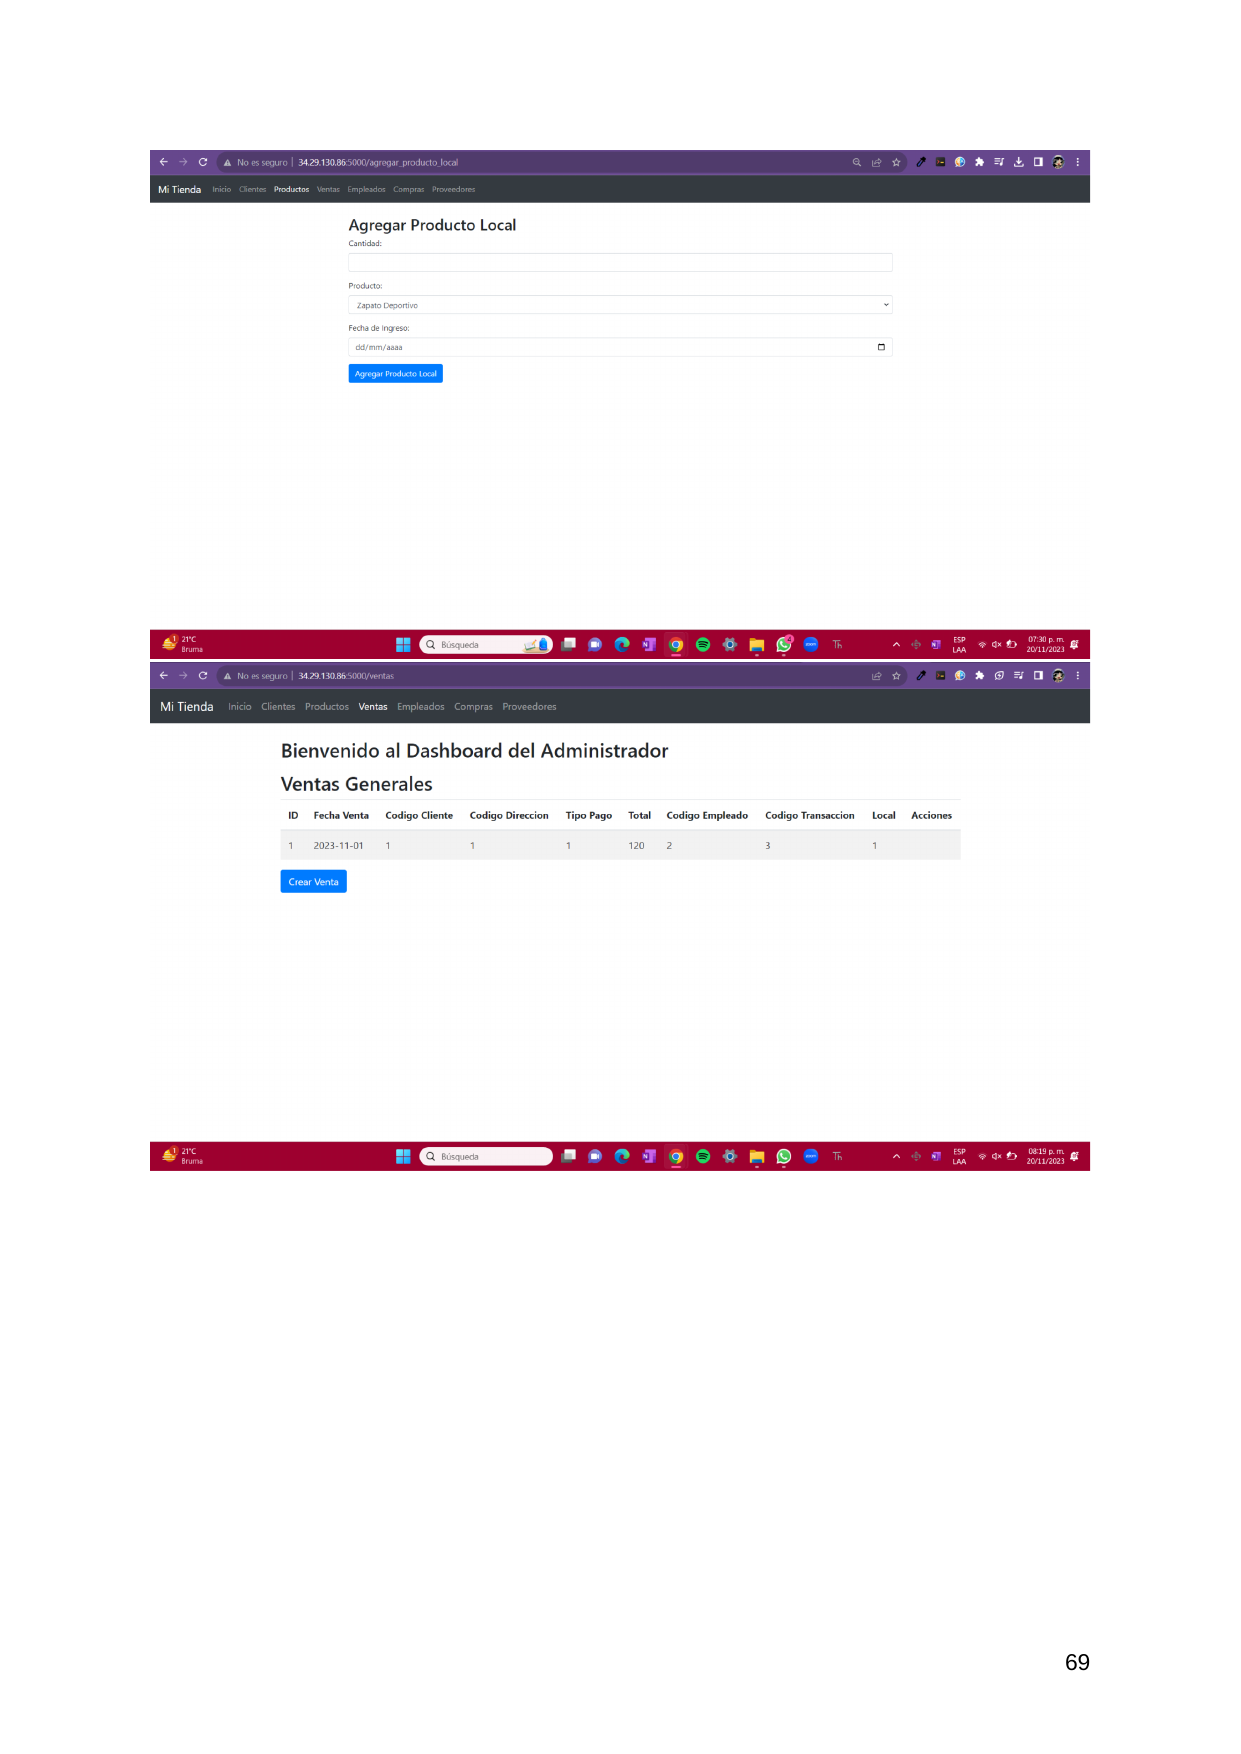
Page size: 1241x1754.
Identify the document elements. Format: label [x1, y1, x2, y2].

picture [150, 150, 1091, 659]
picture [150, 662, 1091, 1171]
